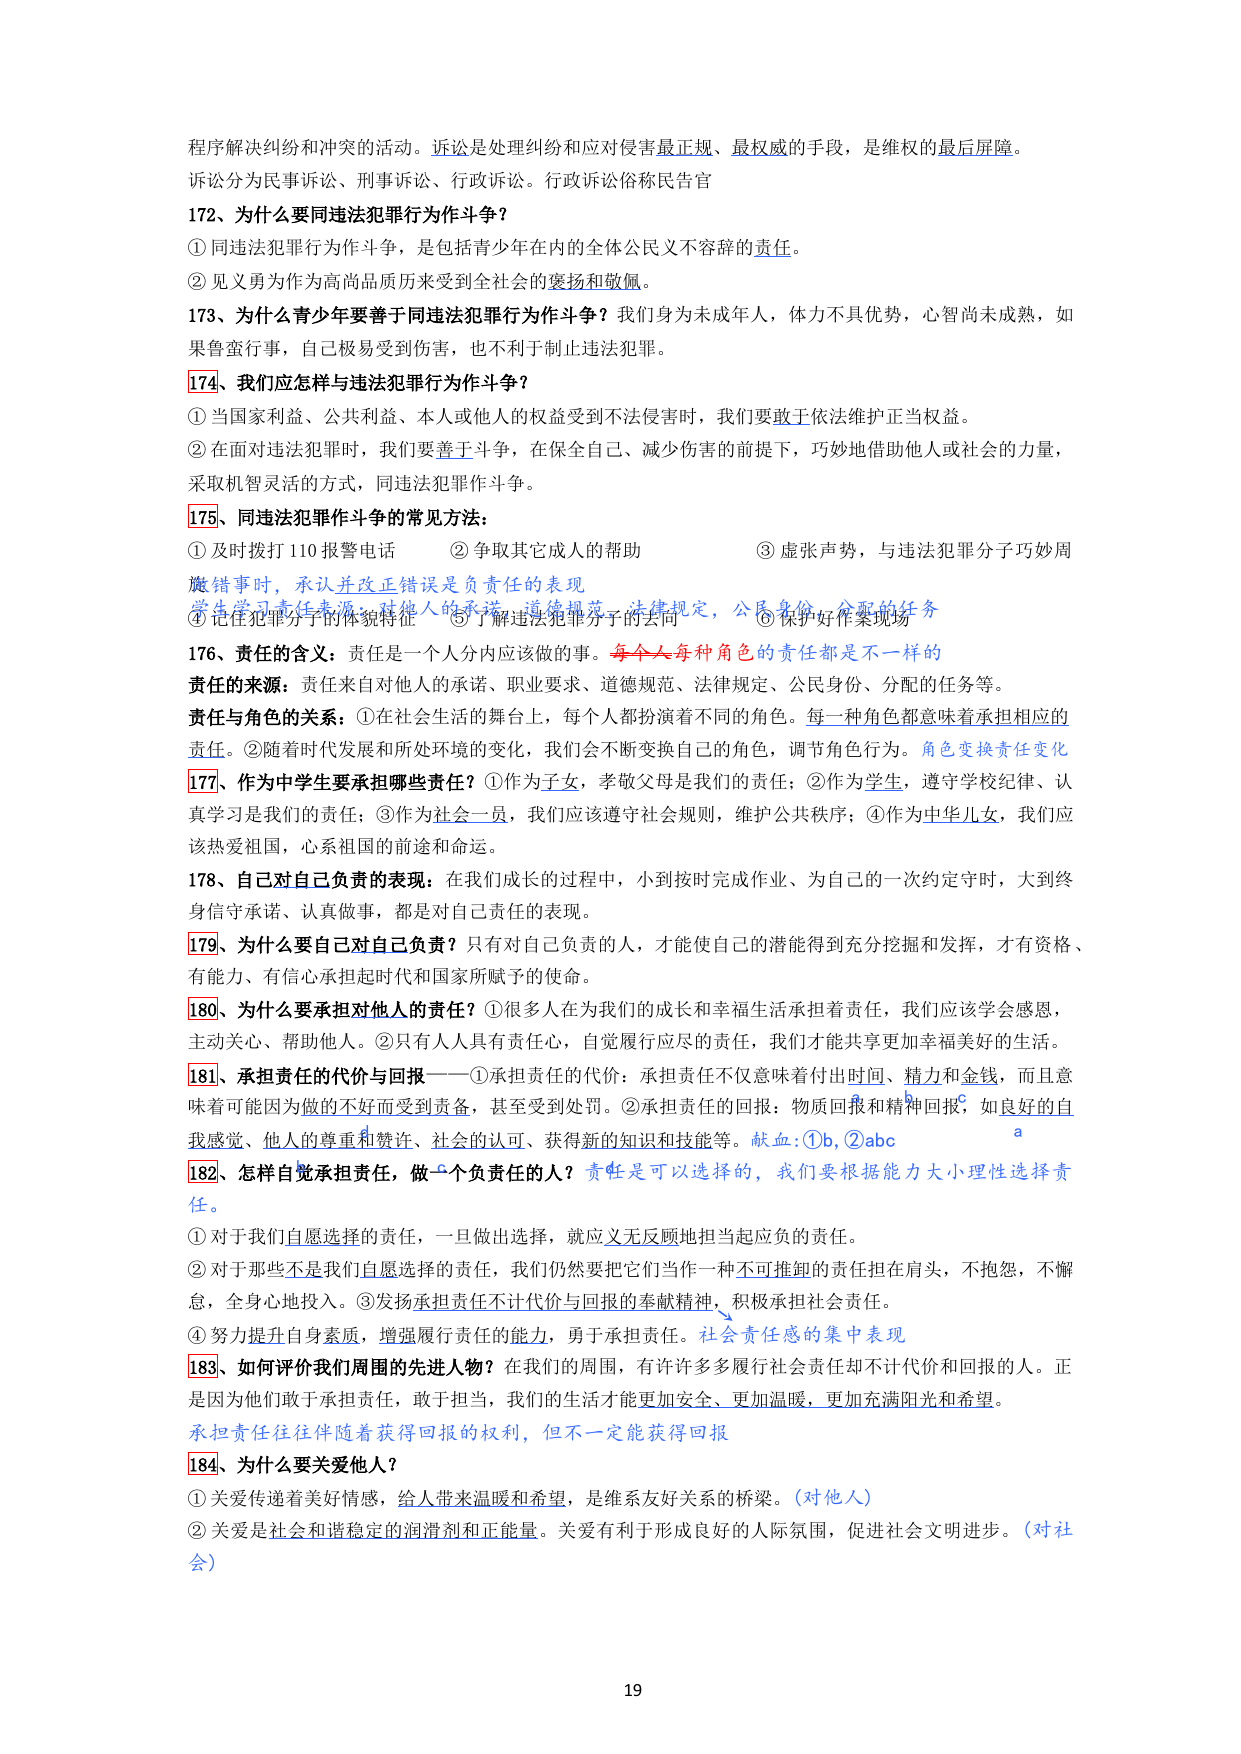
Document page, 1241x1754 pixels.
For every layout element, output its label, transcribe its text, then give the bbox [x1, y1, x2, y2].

text 178、自己对自己负责的表现：在我们成长的过程中，小到按时完成作业、为自己的一次约定守时，大到终身信守承诺、认真做事，都是对自己责任的表现。 [187, 862, 1074, 927]
text 184、为什么要关爱他人？ [187, 1447, 1074, 1480]
text ②关爱是社会和谐稳定的润滑剂和正能量。关爱有利于形成良好的人际氛围，促进社会文明进步。(对社会) [187, 1512, 1074, 1577]
text 182、怎样自觉承担责任，做一个负责任的人？责任是可以选择的，我们要根据能力大小理性选择责任。 [187, 1155, 1074, 1220]
text 172、为什么要同违法犯罪行为作斗争？ [187, 197, 1074, 229]
text 177、作为中学生要承担哪些责任？①作为子女，孝敬父母是我们的责任；②作为学生，遵守学校纪律、认真学习是我们的责任；③作为社会一员，我们应该遵守社会规则，维护公共秩序；④作为中华儿女，我们应该热爱祖国，心系祖国的前途和命运。 [187, 765, 1074, 862]
text ④努力提升自身素质，增强履行责任的能力，勇于承担责任。社会责任感的集中表现 [187, 1317, 1078, 1350]
text ①及时拨打110报警电话 ②争取其它成人的帮助 ③虚张声势，与违法犯罪分子巧妙周旋 [187, 533, 1074, 600]
text ②对于那些不是我们自愿选择的责任，我们仍然要把它们当作一种不可推卸的责任担在肩头，不抱怨，不懈怠，全身心地投入。③发扬承担责任不计代价与回报的奉献精神，积极承担社会责任。 [187, 1252, 1074, 1317]
text 181、承担责任的代价与回报——①承担责任的代价：承担责任不仅意味着付出时间、精力和金钱，而且意味着可能因为做的不好而受到责备，甚至受到处罚。②承担责任的回报：物质回报和精神回报，如良好的自我感觉、他人的尊重和赞许、社会的认可、获得新的知识和技能等。献血:①b,②abc [187, 1057, 1074, 1155]
text ②在面对违法犯罪时，我们要善于斗争，在保全自己、减少伤害的前提下，巧妙地借助他人或社会的力量，采取机智灵活的方式，同违法犯罪作斗争。 [187, 432, 1074, 499]
text 175、同违法犯罪作斗争的常见方法： [187, 500, 1074, 532]
text ①同违法犯罪行为作斗争，是包括青少年在内的全体公民义不容辞的责任。 [187, 230, 1074, 263]
text 责任的来源：责任来自对他人的承诺、职业要求、道德规范、法律规定、公民身份、分配的任务等。 [187, 667, 1074, 700]
text ①当国家利益、公共利益、本人或他人的权益受到不法侵害时，我们要敢于依法维护正当权益。 [187, 399, 1074, 431]
text 180、为什么要承担对他人的责任？①很多人在为我们的成长和幸福生活承担着责任，我们应该学会感恩，主动关心、帮助他人。②只有人人具有责任心，自觉履行应尽的责任，我们才能共享更加幸福美好的生活。 [187, 992, 1074, 1057]
text 173、为什么青少年要善于同违法犯罪行为作斗争？我们身为未成年人，体力不具优势，心智尚未成熟，如果鲁蛮行事，自己极易受到伤害，也不利于制止违法犯罪。 [187, 297, 1074, 364]
text 责任与角色的关系：①在社会生活的舞台上，每个人都扮演着不同的角色。每一种角色都意味着承担相应的责任。②随着时代发展和所处环境的变化，我们会不断变换自己的角色，调节角色行为。角色变换责任变化 [187, 700, 1078, 765]
text ①对于我们自愿选择的责任，一旦做出选择，就应义无反顾地担当起应负的责任。 [187, 1220, 1074, 1252]
text ①关爱传递着美好情感，给人带来温暖和希望，是维系友好关系的桥梁。(对他人) [187, 1480, 1074, 1512]
text 承担责任往往伴随着获得回报的权利，但不一定能获得回报 [187, 1415, 1078, 1447]
text 176、责任的含义：责任是一个人分内应该做的事。每个人每种角色的责任都是不一样的 [187, 635, 1078, 667]
text 诉讼分为民事诉讼、刑事诉讼、行政诉讼。行政诉讼俗称民告官 [187, 163, 1074, 196]
text ④记住犯罪分子的体貌特征 ⑤了解违法犯罪分子的去向 ⑥保护好作案现场 [187, 601, 1074, 634]
text 183、如何评价我们周围的先进人物？在我们的周围，有许许多多履行社会责任却不计代价和回报的人。正是因为他们敢于承担责任，敢于担当，我们的生活才能更加安全、更加温暖，更加充满阳光和希望。 [187, 1350, 1074, 1415]
text 179、为什么要自己对自己负责？只有对自己负责的人，才能使自己的潜能得到充分挖掘和发挥，才有资格、有能力、有信心承担起时代和国家所赋予的使命。 [187, 927, 1074, 992]
text 174、我们应怎样与违法犯罪行为作斗争？ [187, 365, 1074, 398]
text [187, 130, 1074, 162]
text ②见义勇为作为高尚品质历来受到全社会的褒扬和敬佩。 [187, 264, 1074, 296]
